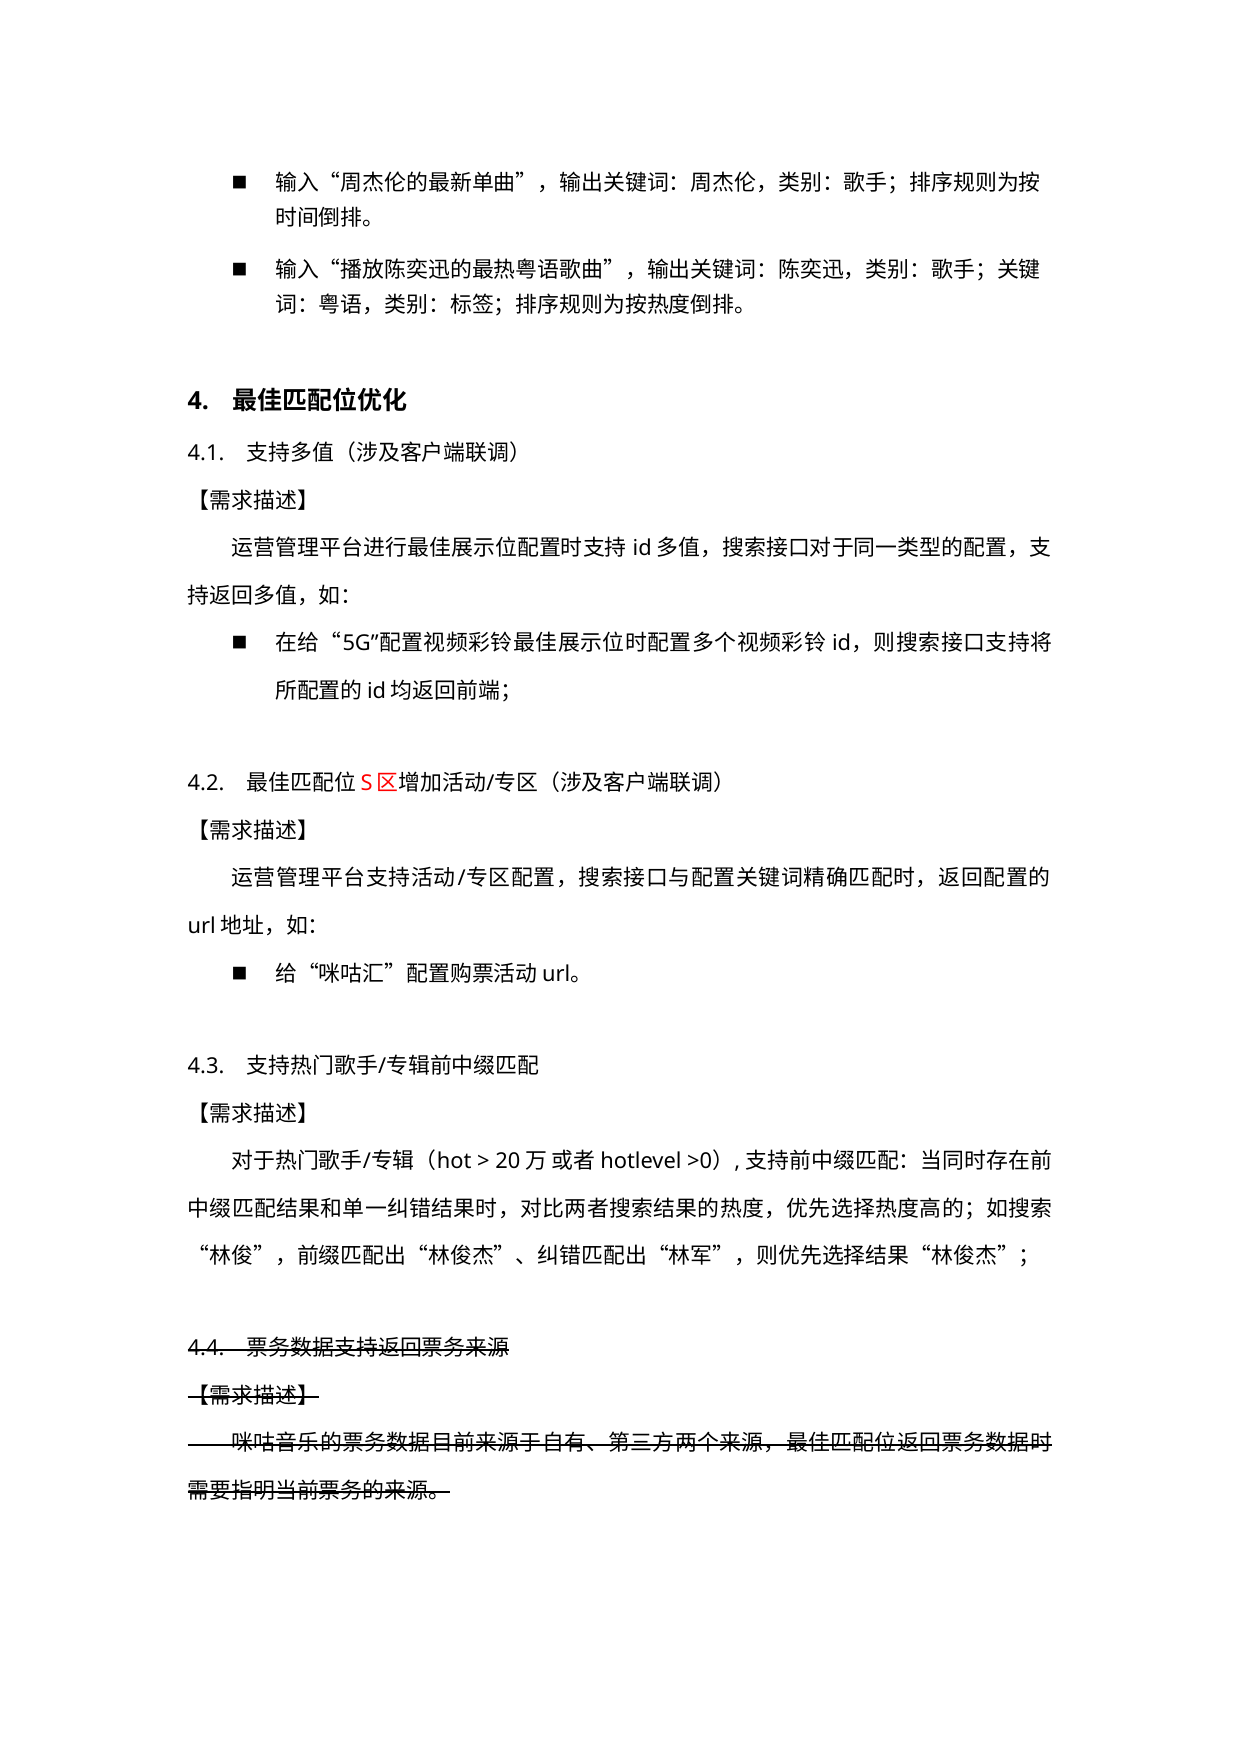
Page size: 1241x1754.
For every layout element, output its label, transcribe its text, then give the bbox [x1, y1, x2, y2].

text 咪咕音乐的票务数据目前来源于自有、第三方两个来源，最佳匹配位返回票务数据时需要指明当前票务的来源。 [187, 1425, 1053, 1504]
text 运营管理平台进行最佳展示位配置时支持id多值，搜索接口对于同一类型的配置，支持返回多值，如： [187, 530, 1053, 609]
list 最佳匹配位S区增加活动/专区（涉及客户端联调） [187, 765, 1053, 797]
text 对于热门歌手/专辑（hot > 20万 或者 hotlevel >0）, 支持前中缀匹配：当同时存在前中缀匹配结果和单一纠错结果时，对比两者搜索结果的热度，优先选择热度高的；如搜索“林俊”，前缀匹配出“林俊杰”、纠错匹配出“林军”，则优先选择结果“林俊杰”； [187, 1143, 1053, 1270]
list 最佳匹配位优化 [187, 381, 1053, 417]
list 支持多值（涉及客户端联调） [187, 435, 1053, 467]
list 给“咪咕汇”配置购票活动url。 [231, 956, 1053, 987]
list 输入“播放陈奕迅的最热粤语歌曲”，输出关键词：陈奕迅，类别：歌手；关键词：粤语，类别：标签；排序规则为按热度倒排。 [231, 249, 1053, 320]
text 运营管理平台支持活动/专区配置，搜索接口与配置关键词精确匹配时，返回配置的url地址，如： [187, 860, 1053, 940]
text 【需求描述】 [187, 483, 1053, 514]
text 【需求描述】 [187, 813, 1053, 844]
list 在给“5G”配置视频彩铃最佳展示位时配置多个视频彩铃id，则搜索接口支持将所配置的id均返回前端； [231, 625, 1053, 705]
list 票务数据支持返回票务来源 [187, 1330, 1053, 1362]
text 【需求描述】 [187, 1378, 1053, 1409]
list 输入“周杰伦的最新单曲”，输出关键词：周杰伦，类别：歌手；排序规则为按时间倒排。 [231, 162, 1053, 233]
text 【需求描述】 [187, 1096, 1053, 1127]
list 支持热门歌手/专辑前中缀匹配 [187, 1048, 1053, 1080]
